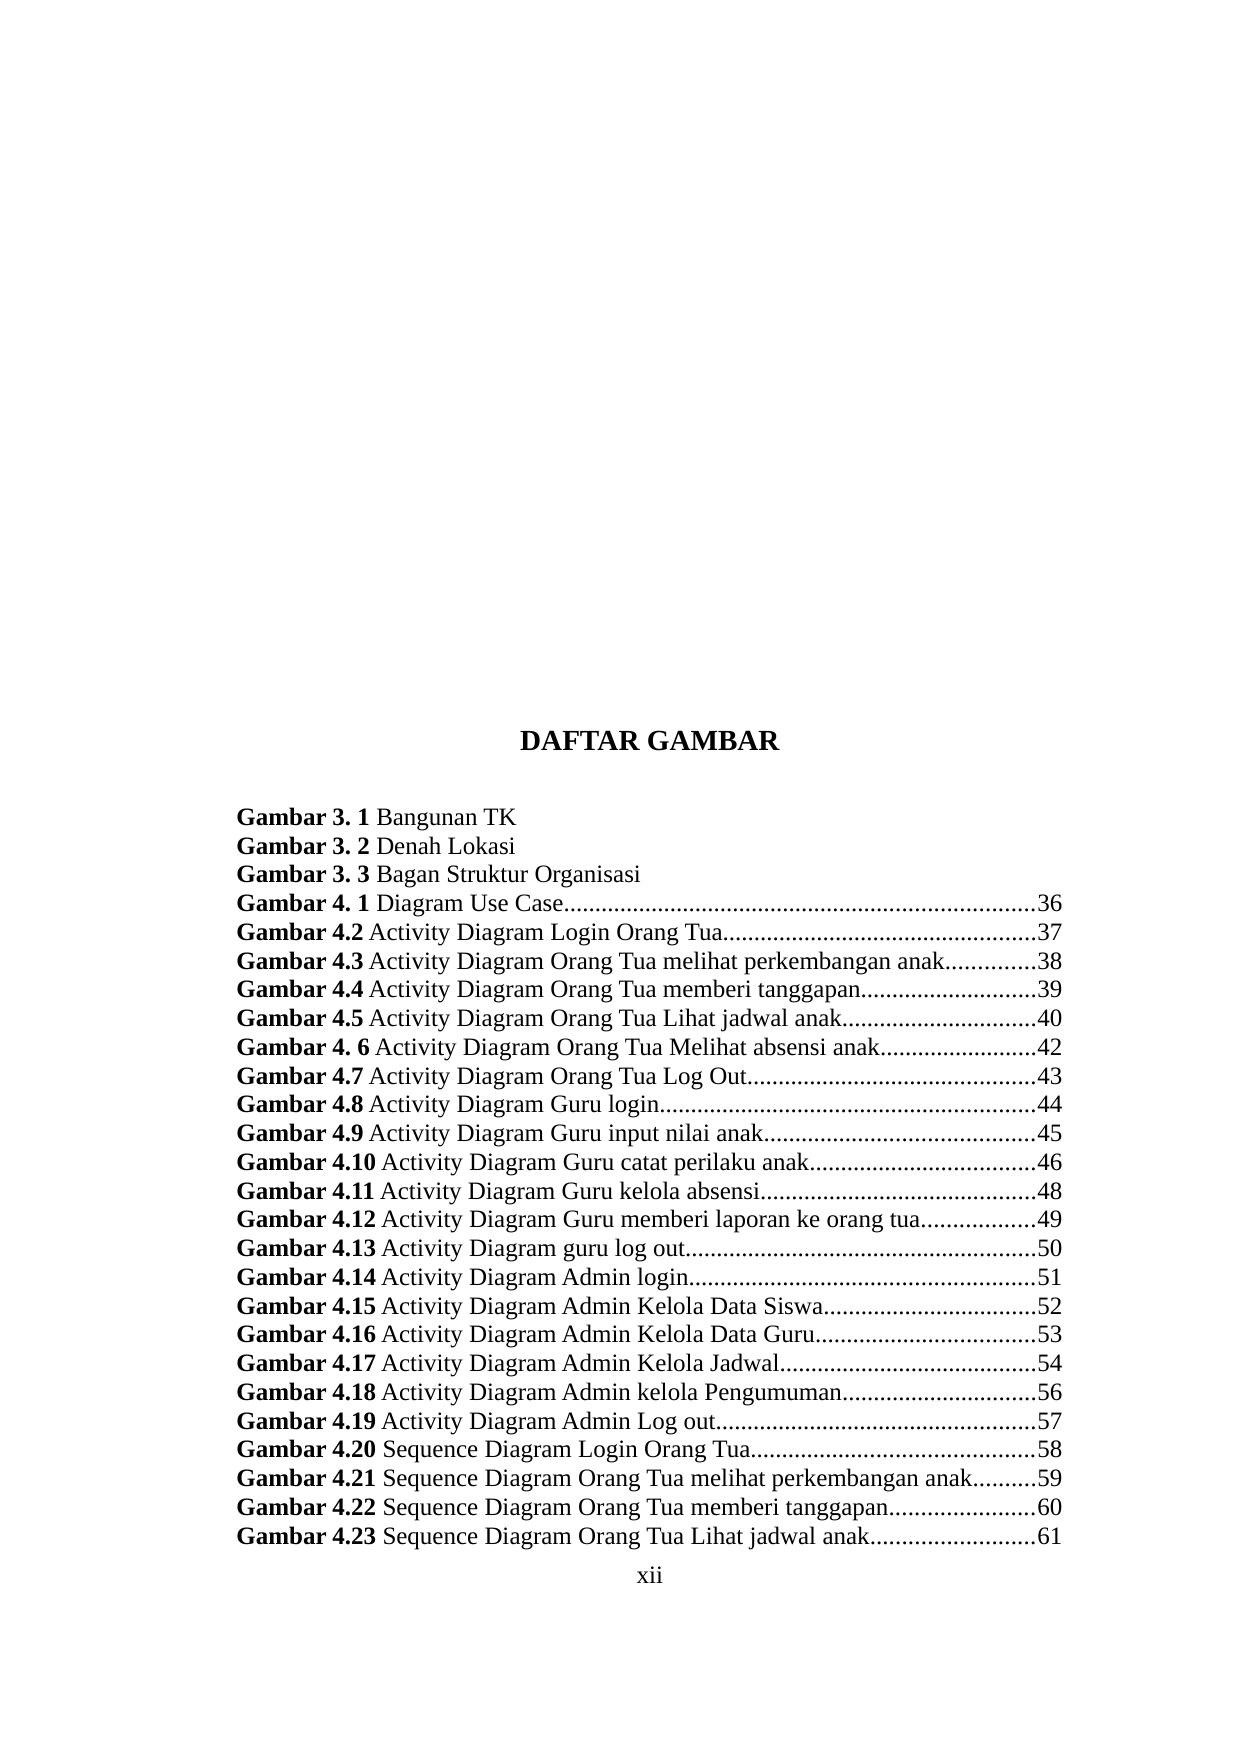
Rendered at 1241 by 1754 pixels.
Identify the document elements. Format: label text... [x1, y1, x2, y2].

text Gambar 4.21 Sequence Diagram Orang Tua melihat perkembangan anak 59 [236, 1463, 1063, 1492]
text Gambar 4.3 Activity Diagram Orang Tua melihat perkembangan anak 38 [236, 946, 1063, 974]
text Gambar 4.9 Activity Diagram Guru input nilai anak 45 [236, 1118, 1063, 1147]
text Gambar 4.15 Activity Diagram Admin Kelola Data Siswa 52 [236, 1291, 1063, 1319]
text Gambar 4.18 Activity Diagram Admin kelola Pengumuman 56 [236, 1377, 1063, 1406]
text Gambar 4.17 Activity Diagram Admin Kelola Jadwal 54 [236, 1348, 1063, 1377]
text Gambar 4.11 Activity Diagram Guru kelola absensi 48 [236, 1176, 1063, 1204]
text Gambar 4.14 Activity Diagram Admin login 51 [236, 1262, 1063, 1291]
subtitle DAFTAR GAMBAR [236, 723, 1063, 756]
text Gambar 4.16 Activity Diagram Admin Kelola Data Guru 53 [236, 1319, 1063, 1348]
text Gambar 4.20 Sequence Diagram Login Orang Tua 58 [236, 1434, 1063, 1463]
text Gambar 4.2 Activity Diagram Login Orang Tua 37 [236, 917, 1063, 946]
text Gambar 4. 1 Diagram Use Case 36 [236, 888, 1063, 917]
text Gambar 3. 2 Denah Lokasi 26 [236, 831, 1063, 859]
text Gambar 4.4 Activity Diagram Orang Tua memberi tanggapan 39 [236, 974, 1063, 1003]
text Gambar 4.19 Activity Diagram Admin Log out 57 [236, 1406, 1063, 1434]
text Gambar 4.22 Sequence Diagram Orang Tua memberi tanggapan 60 [236, 1492, 1063, 1521]
text Gambar 3. 1 Bangunan TK 25 [236, 802, 1063, 831]
text Gambar 4.10 Activity Diagram Guru catat perilaku anak 46 [236, 1147, 1063, 1176]
text Gambar 4.23 Sequence Diagram Orang Tua Lihat jadwal anak 61 [236, 1521, 1063, 1549]
text Gambar 4.7 Activity Diagram Orang Tua Log Out 43 [236, 1061, 1063, 1089]
text Gambar 4.5 Activity Diagram Orang Tua Lihat jadwal anak 40 [236, 1003, 1063, 1032]
text Gambar 4.8 Activity Diagram Guru login 44 [236, 1089, 1063, 1118]
text Gambar 3. 3 Bagan Struktur Organisasi 27 [236, 859, 1063, 888]
text Gambar 4.13 Activity Diagram guru log out 50 [236, 1233, 1063, 1262]
text Gambar 4. 6 Activity Diagram Orang Tua Melihat absensi anak 42 [236, 1032, 1063, 1061]
text Gambar 4.12 Activity Diagram Guru memberi laporan ke orang tua 49 [236, 1204, 1063, 1233]
